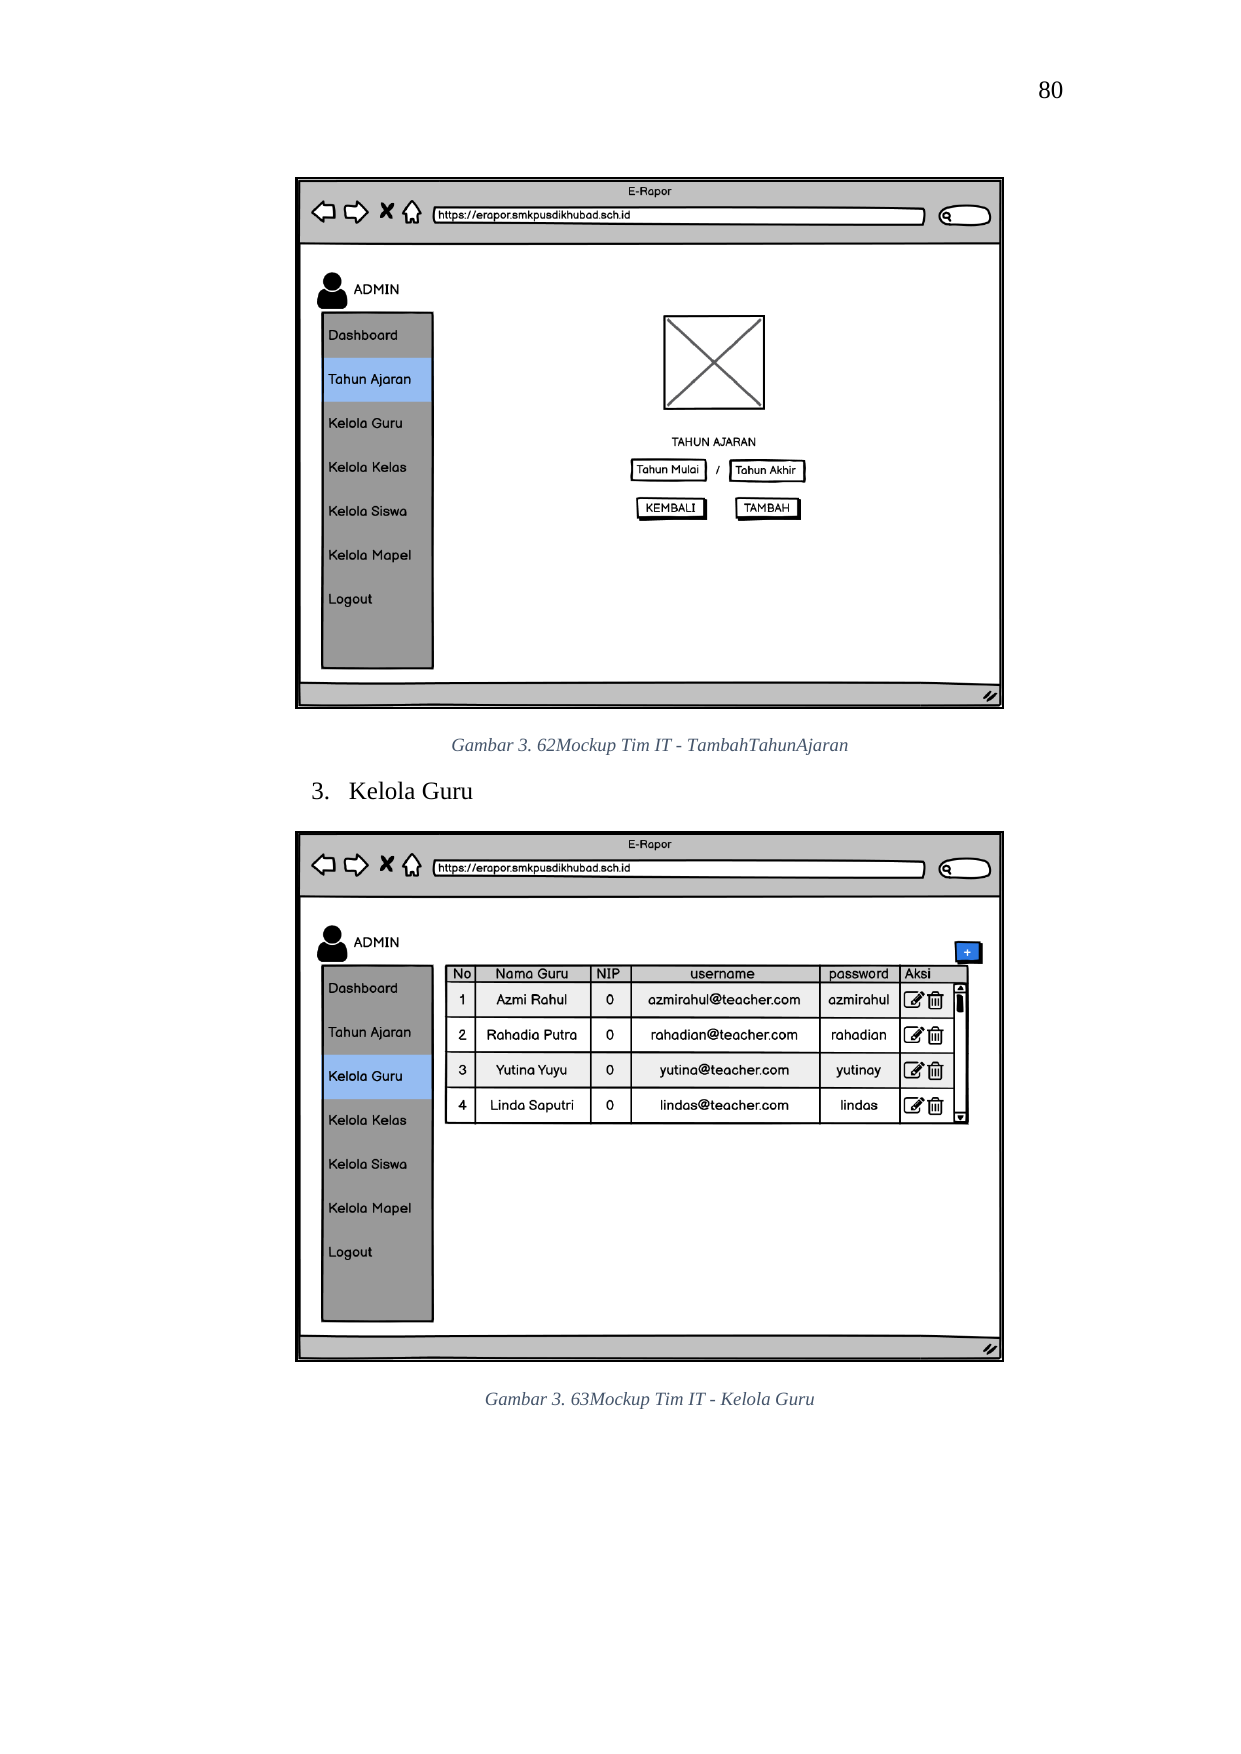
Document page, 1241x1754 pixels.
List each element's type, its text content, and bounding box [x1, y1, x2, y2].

picture [298, 833, 1002, 1360]
picture [298, 179, 1002, 707]
list Kelola Guru [311, 776, 1063, 805]
